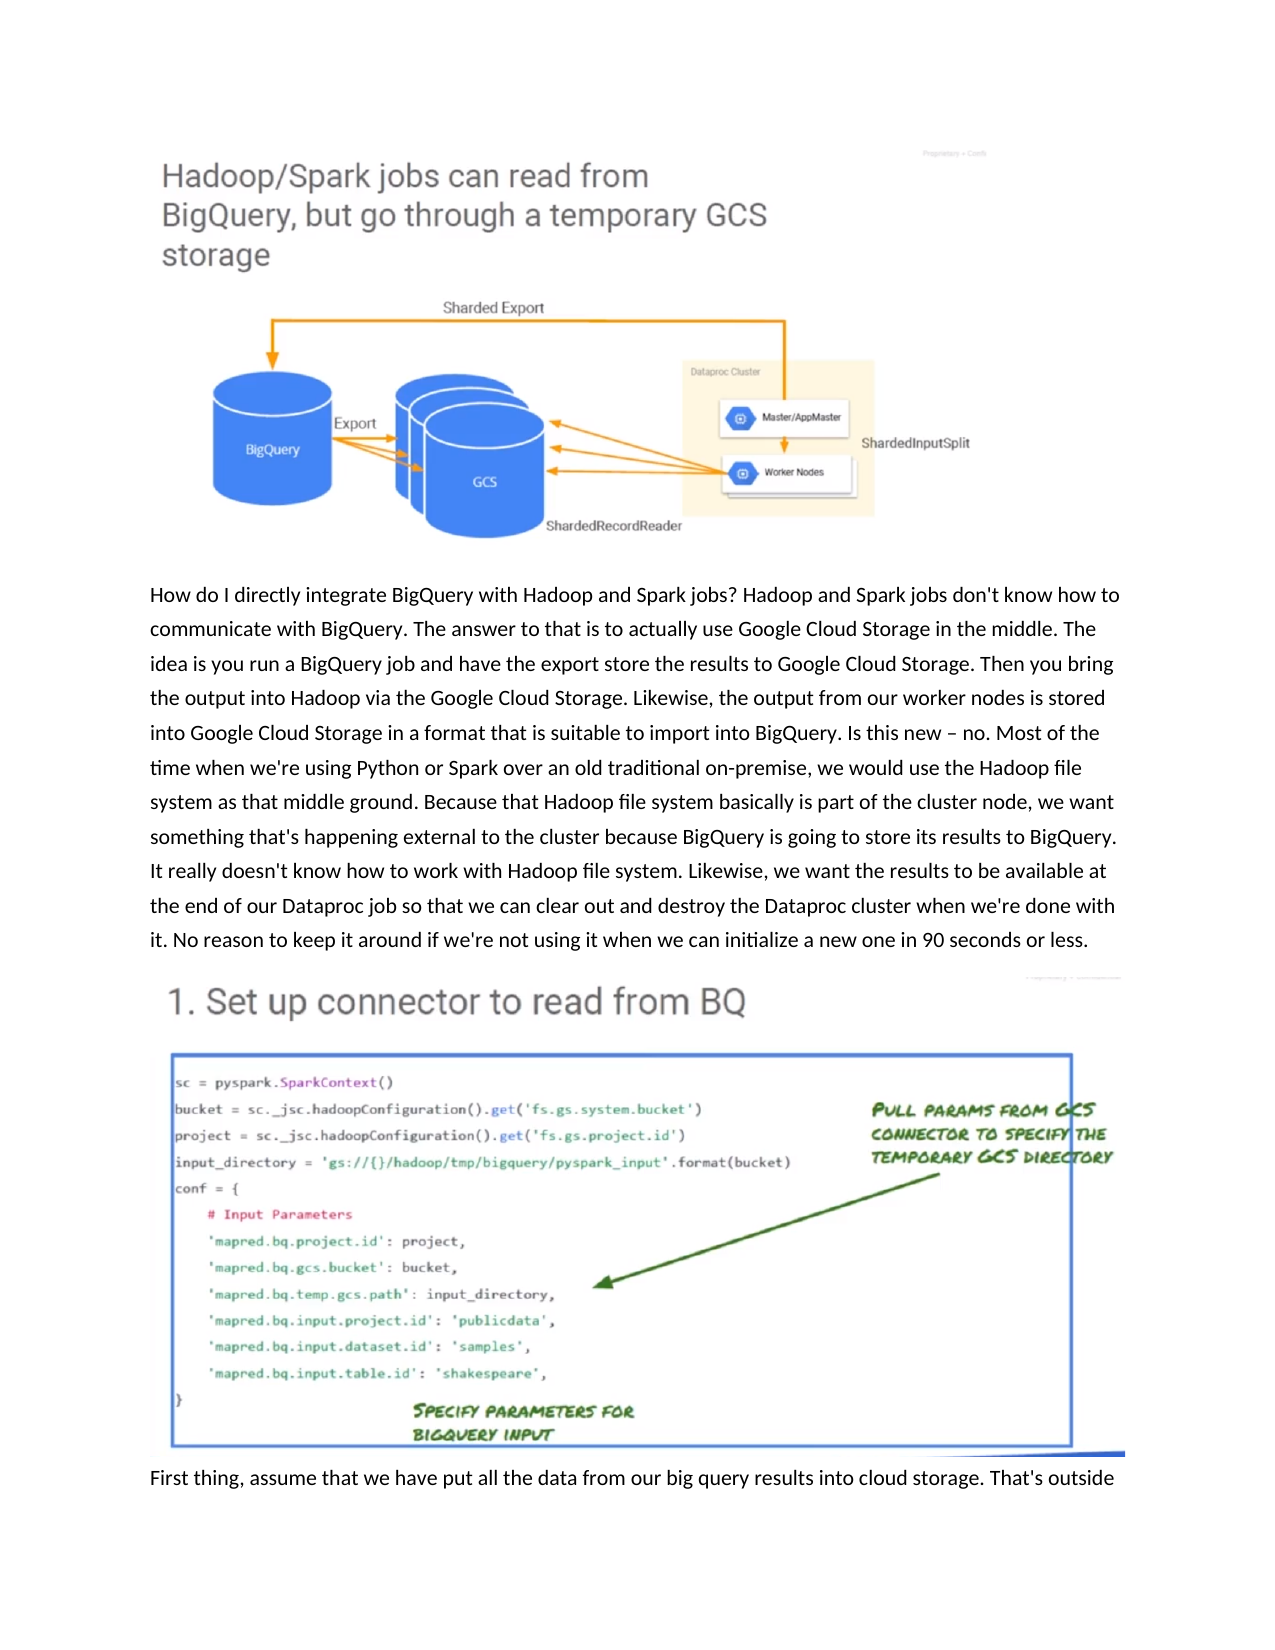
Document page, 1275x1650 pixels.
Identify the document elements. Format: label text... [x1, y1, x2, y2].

picture [150, 150, 987, 557]
picture [150, 977, 1125, 1457]
text How do I directly integrate BigQuery with Hadoop and Spark jobs? Hadoop and Spark jobs don't know how to communicate with BigQuery. The answer to that is to actually use Google Cloud Storage in the middle. The idea is you run a BigQuery job and have the export store the results to Google Cloud Storage. Then you bring the output into Hadoop via the Google Cloud Storage. Likewise, the output from our worker nodes is stored into Google Cloud Storage in a format that is suitable to import into BigQuery. Is this new – no. Most of the time when we're using Python or Spark over an old traditional on-premise, we would use the Hadoop file system as that middle ground. Because that Hadoop file system basically is part of the cluster node, we want something that's happening external to the cluster because BigQuery is going to store its results to BigQuery. It really doesn't know how to work with Hadoop file system. Likewise, we want the results to be available at the end of our Dataproc job so that we can clear out and destroy the Dataproc cluster when we're done with it. No reason to keep it around if we're not using it when we can initialize a new one in 90 seconds or less. [150, 581, 1125, 953]
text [150, 1457, 1125, 1491]
